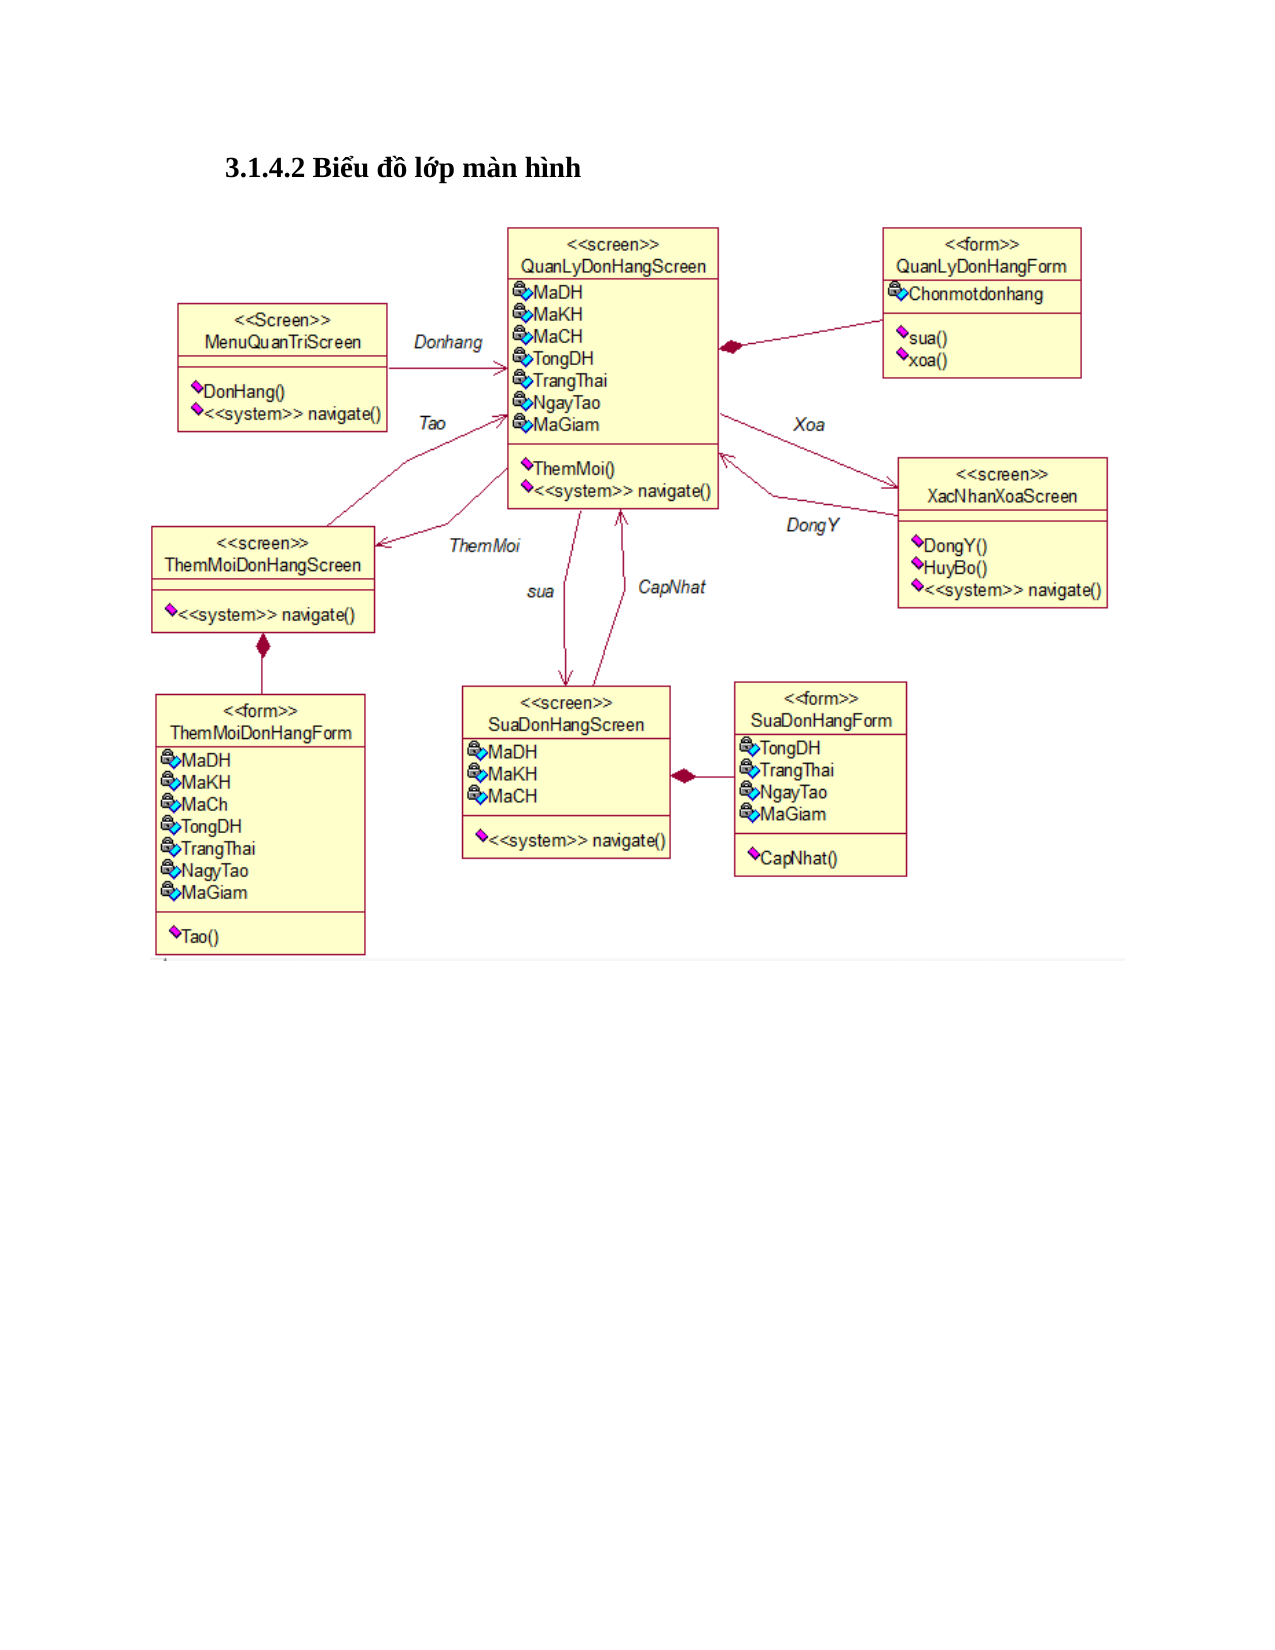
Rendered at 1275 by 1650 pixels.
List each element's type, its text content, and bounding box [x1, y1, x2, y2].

subtitle 3.1.4.2 Biểu đồ lớp màn hình [150, 150, 1125, 183]
picture [150, 204, 1125, 961]
